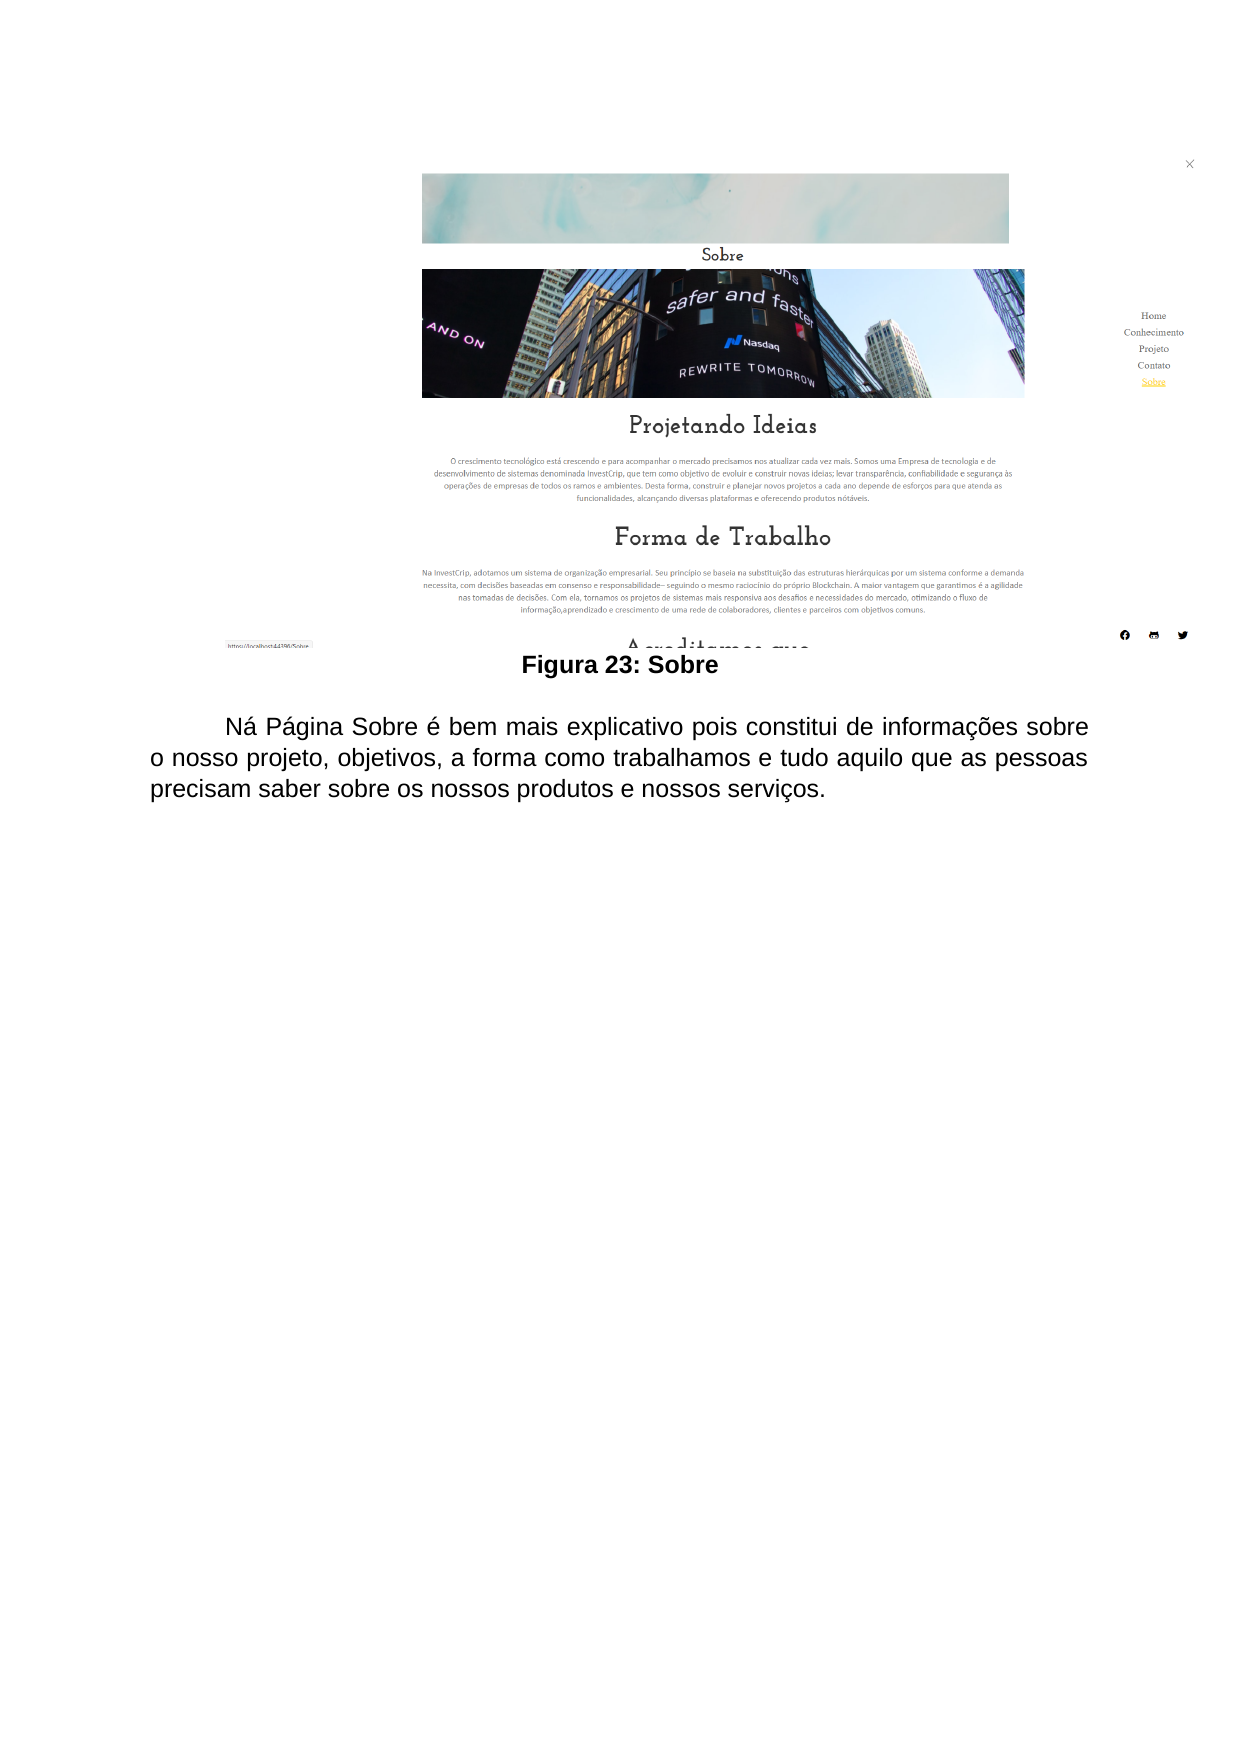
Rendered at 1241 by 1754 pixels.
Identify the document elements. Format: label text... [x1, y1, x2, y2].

title Figura 23: Sobre [150, 650, 1090, 679]
text Ná Página Sobre é bem mais explicativo pois constitui de informações sobre o nosso projeto, objetivos, a forma como trabalhamos e tudo aquilo que as pessoas precisam saber sobre os nossos produtos e nossos serviços. [150, 712, 1090, 803]
picture [225, 150, 1200, 648]
